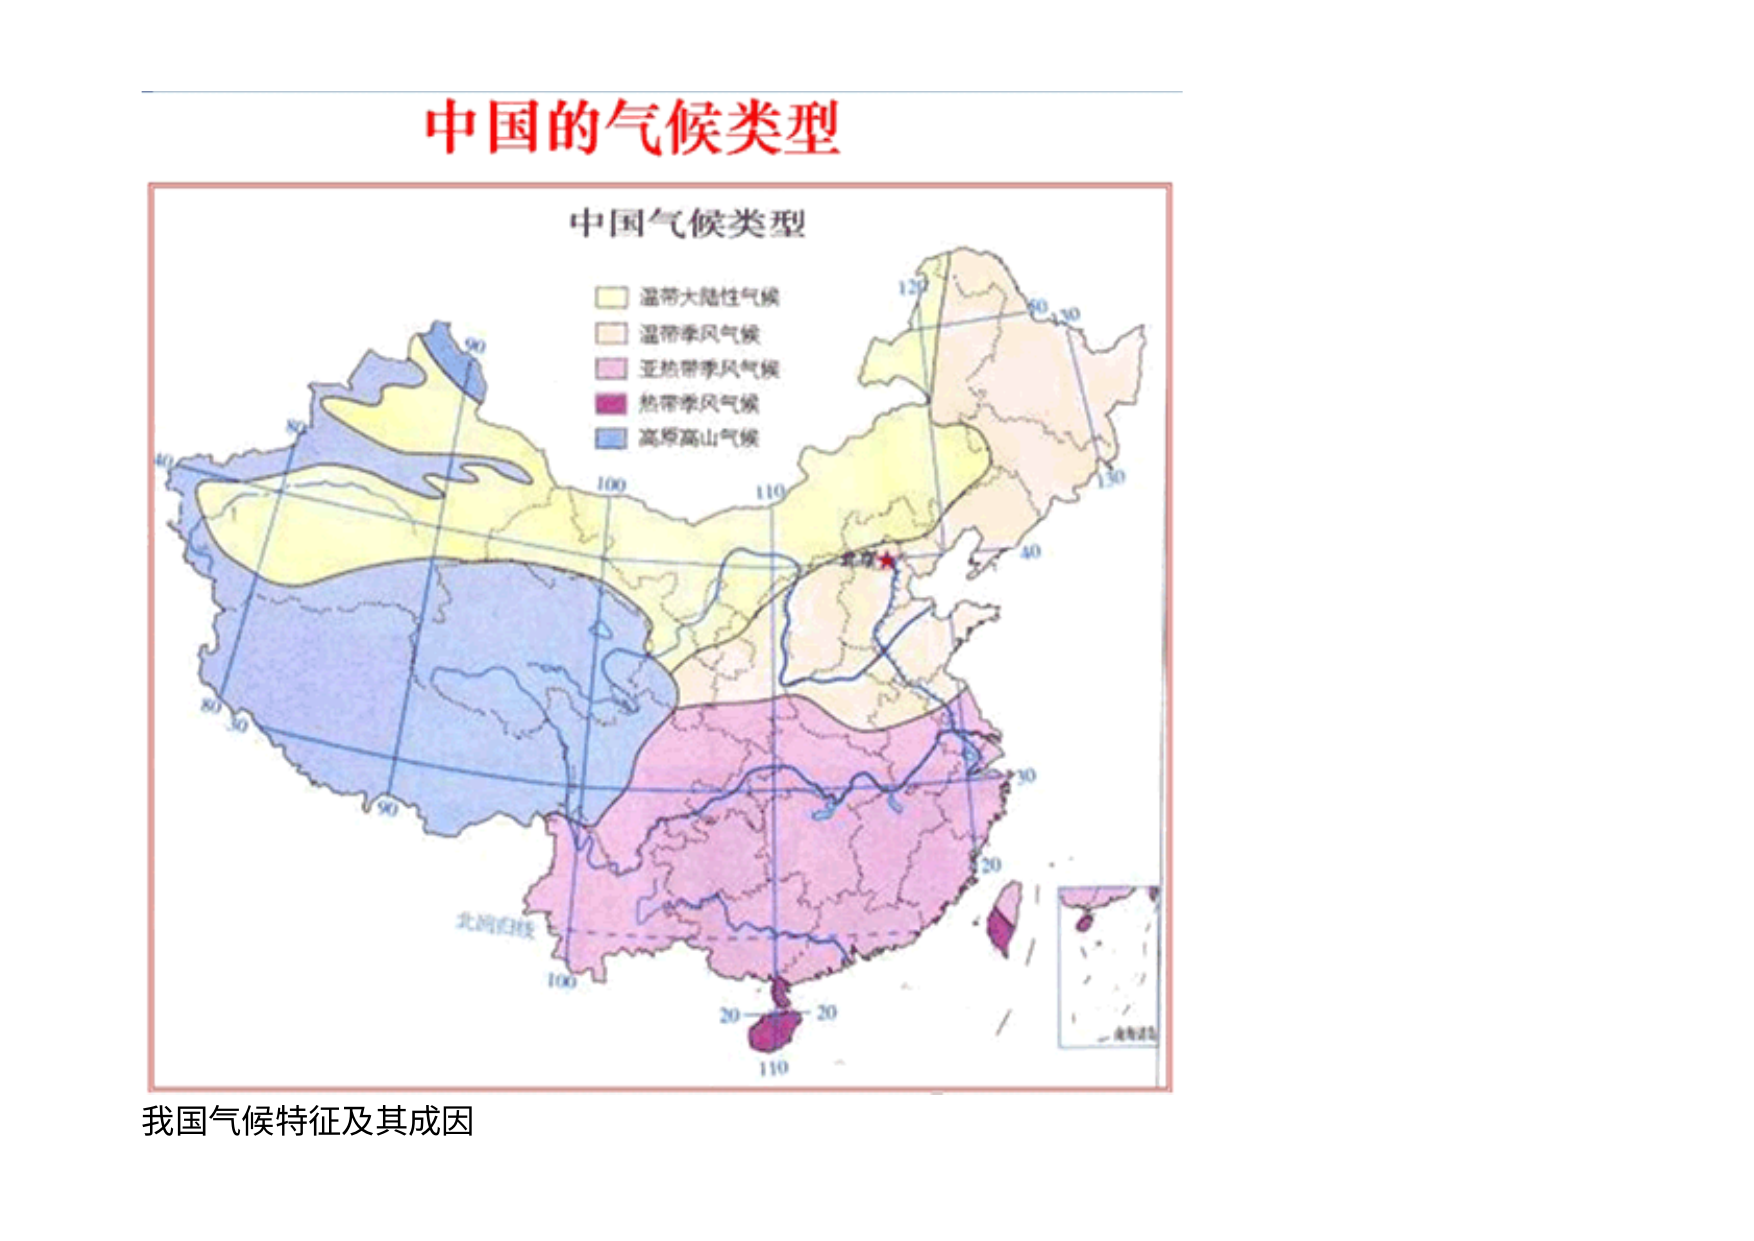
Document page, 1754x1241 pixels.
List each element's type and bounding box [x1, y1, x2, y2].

picture [141, 91, 1183, 1095]
table_header [75, 91, 1537, 1143]
